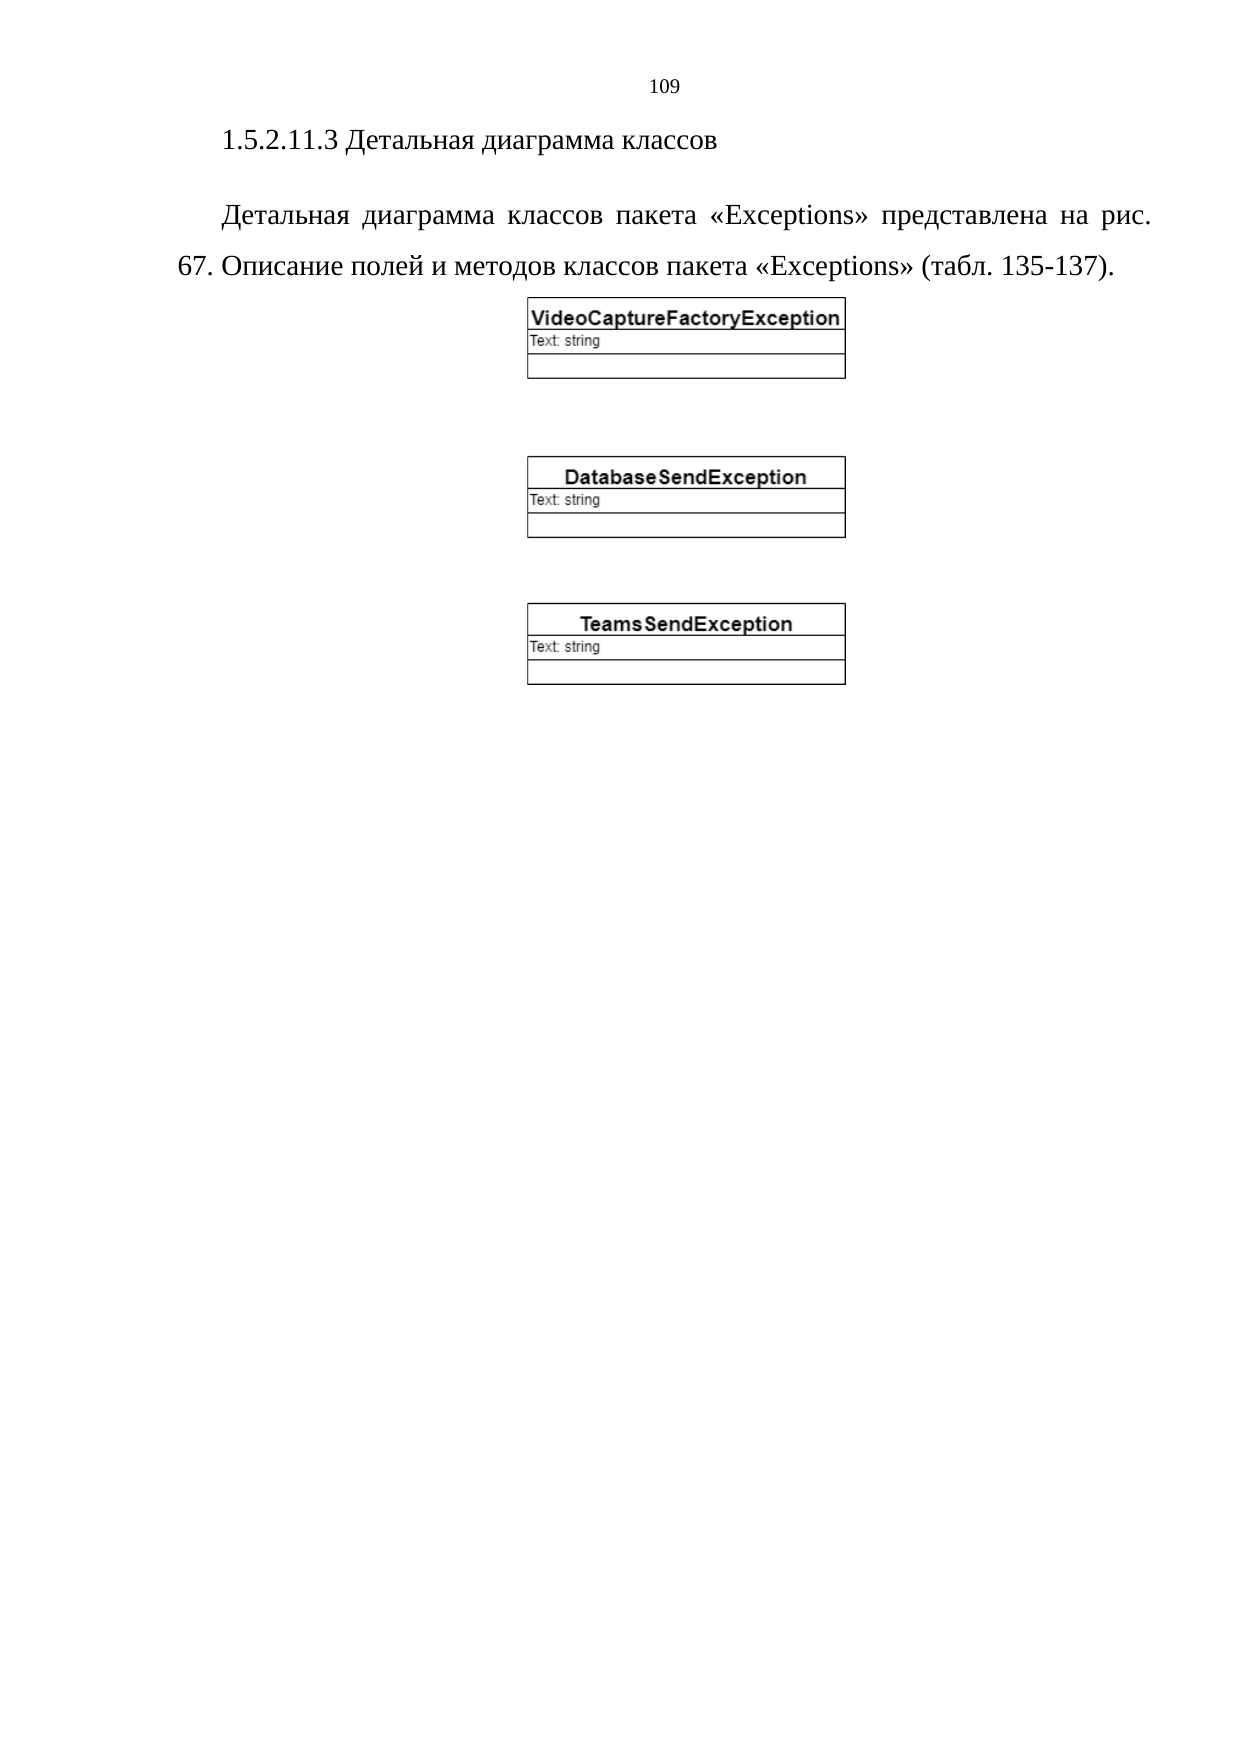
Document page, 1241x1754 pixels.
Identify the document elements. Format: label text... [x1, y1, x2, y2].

text 1.5.2.11.3 Детальная диаграмма классов [177, 122, 1152, 156]
text Детальная диаграмма классов пакета «Exceptions» представлена на рис. 67. Описание полей и методов классов пакета «Exceptions» (табл. 135-137). [177, 197, 1152, 281]
picture [527, 297, 846, 685]
